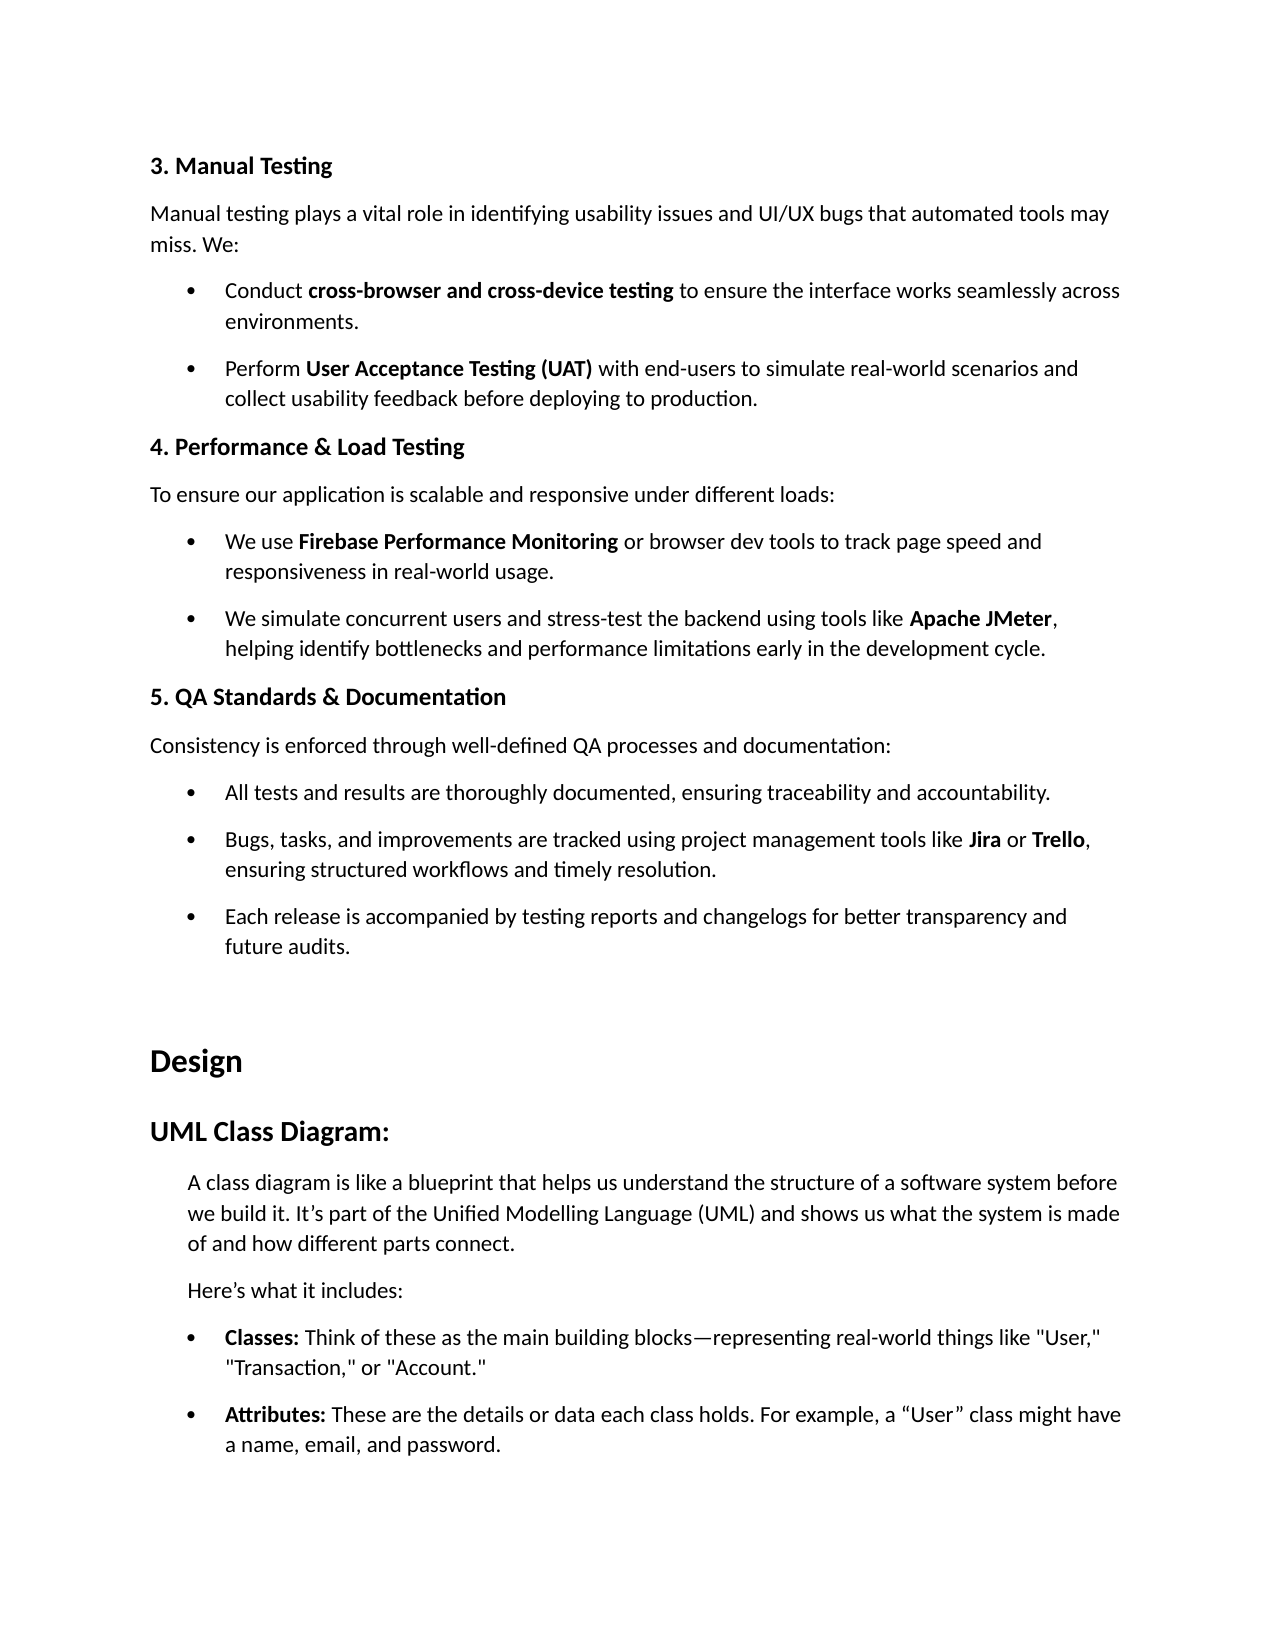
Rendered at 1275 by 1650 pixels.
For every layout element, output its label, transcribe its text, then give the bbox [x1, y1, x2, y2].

text Manual testing plays a vital role in identifying usability issues and UI/UX bugs that automated tools may miss. We: [150, 199, 1125, 258]
list Conduct cross-browser and cross-device testing to ensure the interface works seamlessly across environments. [187, 277, 1125, 335]
text Design UML Class Diagram: [150, 1039, 1125, 1149]
list Each release is accompanied by testing reports and changelogs for better transparency and future audits. [187, 902, 1125, 960]
text Here’s what it includes: [187, 1276, 1125, 1304]
list We simulate concurrent users and stress-test the backend using tools like Apache JMeter, helping identify bottlenecks and performance limitations early in the development cycle. [187, 604, 1125, 663]
text 4. Performance & Load Testing [150, 431, 1125, 461]
text Consistency is enforced through well-defined QA processes and documentation: [150, 731, 1125, 759]
list Perform User Acceptance Testing (UAT) with end-users to simulate real-world scenarios and collect usability feedback before deploying to production. [187, 354, 1125, 412]
text To ensure our application is scalable and responsive under different loads: [150, 480, 1125, 508]
list Bugs, tasks, and improvements are tracked using project management tools like Jira or Trello, ensuring structured workflows and timely resolution. [187, 825, 1125, 883]
text 3. Manual Testing [150, 150, 1125, 181]
text 5. QA Standards & Documentation [150, 681, 1125, 712]
list We use Firebase Performance Monitoring or browser dev tools to track page speed and responsiveness in real-world usage. [187, 527, 1125, 586]
list All tests and results are thoroughly documented, ensuring traceability and accountability. [187, 778, 1125, 806]
list Classes: Think of these as the main building blocks—representing real-world things like "User," "Transaction," or "Account." [187, 1323, 1125, 1381]
text A class diagram is like a blueprint that helps us understand the structure of a software system before we build it. It’s part of the Unified Modelling Language (UML) and shows us what the system is made of and how different parts connect. [187, 1168, 1125, 1257]
list Attributes: These are the details or data each class holds. For example, a “User” class might have a name, email, and password. [187, 1400, 1125, 1458]
